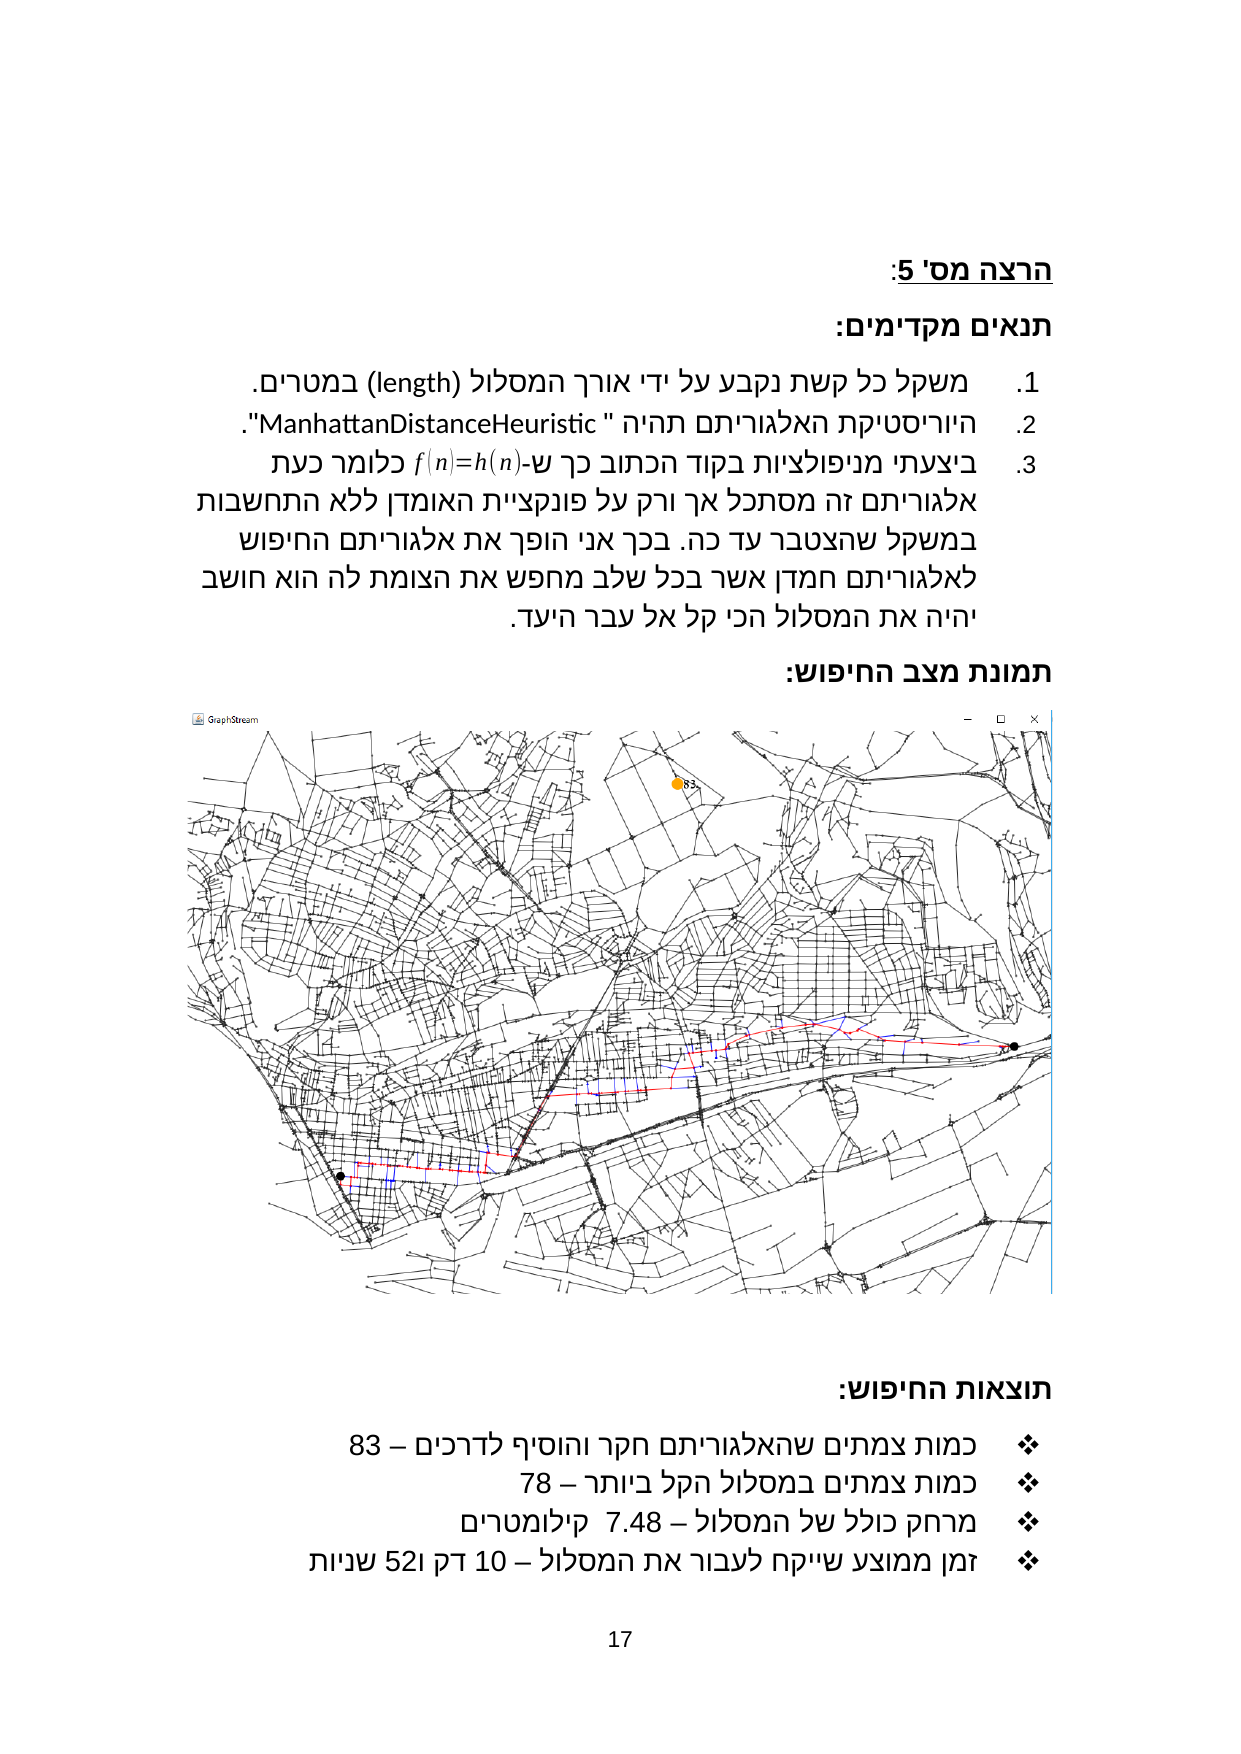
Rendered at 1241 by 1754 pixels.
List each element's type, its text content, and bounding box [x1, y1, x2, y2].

text תוצאות החיפוש: [187, 1372, 1053, 1406]
picture [187, 710, 1053, 1294]
text הרצה מס' 5: [187, 253, 1053, 287]
text תמונת מצב החיפוש: [187, 655, 1053, 688]
list כמות צמתים במסלול הקל ביותר – 78 [187, 1466, 1015, 1500]
list ביצעתי מניפולציות בקוד הכתוב כך ש- כלומר כעת אלגוריתם זה מסתכל אך ורק על פונקציית האומדן ללא התחשבות במשקל שהצטבר עד כה. בכך אני הופך את אלגוריתם החיפוש לאלגוריתם חמדן אשר בכל שלב מחפש את הצומת לה הוא חושב יהיה את המסלול הכי קל אל עבר היעד. [187, 446, 1015, 633]
list מרחק כולל של המסלול – 7.48 קילומטרים [187, 1505, 1015, 1539]
list כמות צמתים שהאלגוריתם חקר והוסיף לדרכים – 83 [187, 1427, 1015, 1461]
text תנאים מקדימים: [187, 308, 1053, 342]
list היוריסטיקת האלגוריתם תהיה " ManhattanDistanceHeuristic". [187, 405, 1015, 440]
list זמן ממוצע שייקח לעבור את המסלול – 10 דק ו52 שניות [187, 1544, 1015, 1577]
list משקל כל קשת נקבע על ידי אורך המסלול (length) במטרים. [187, 364, 1015, 399]
